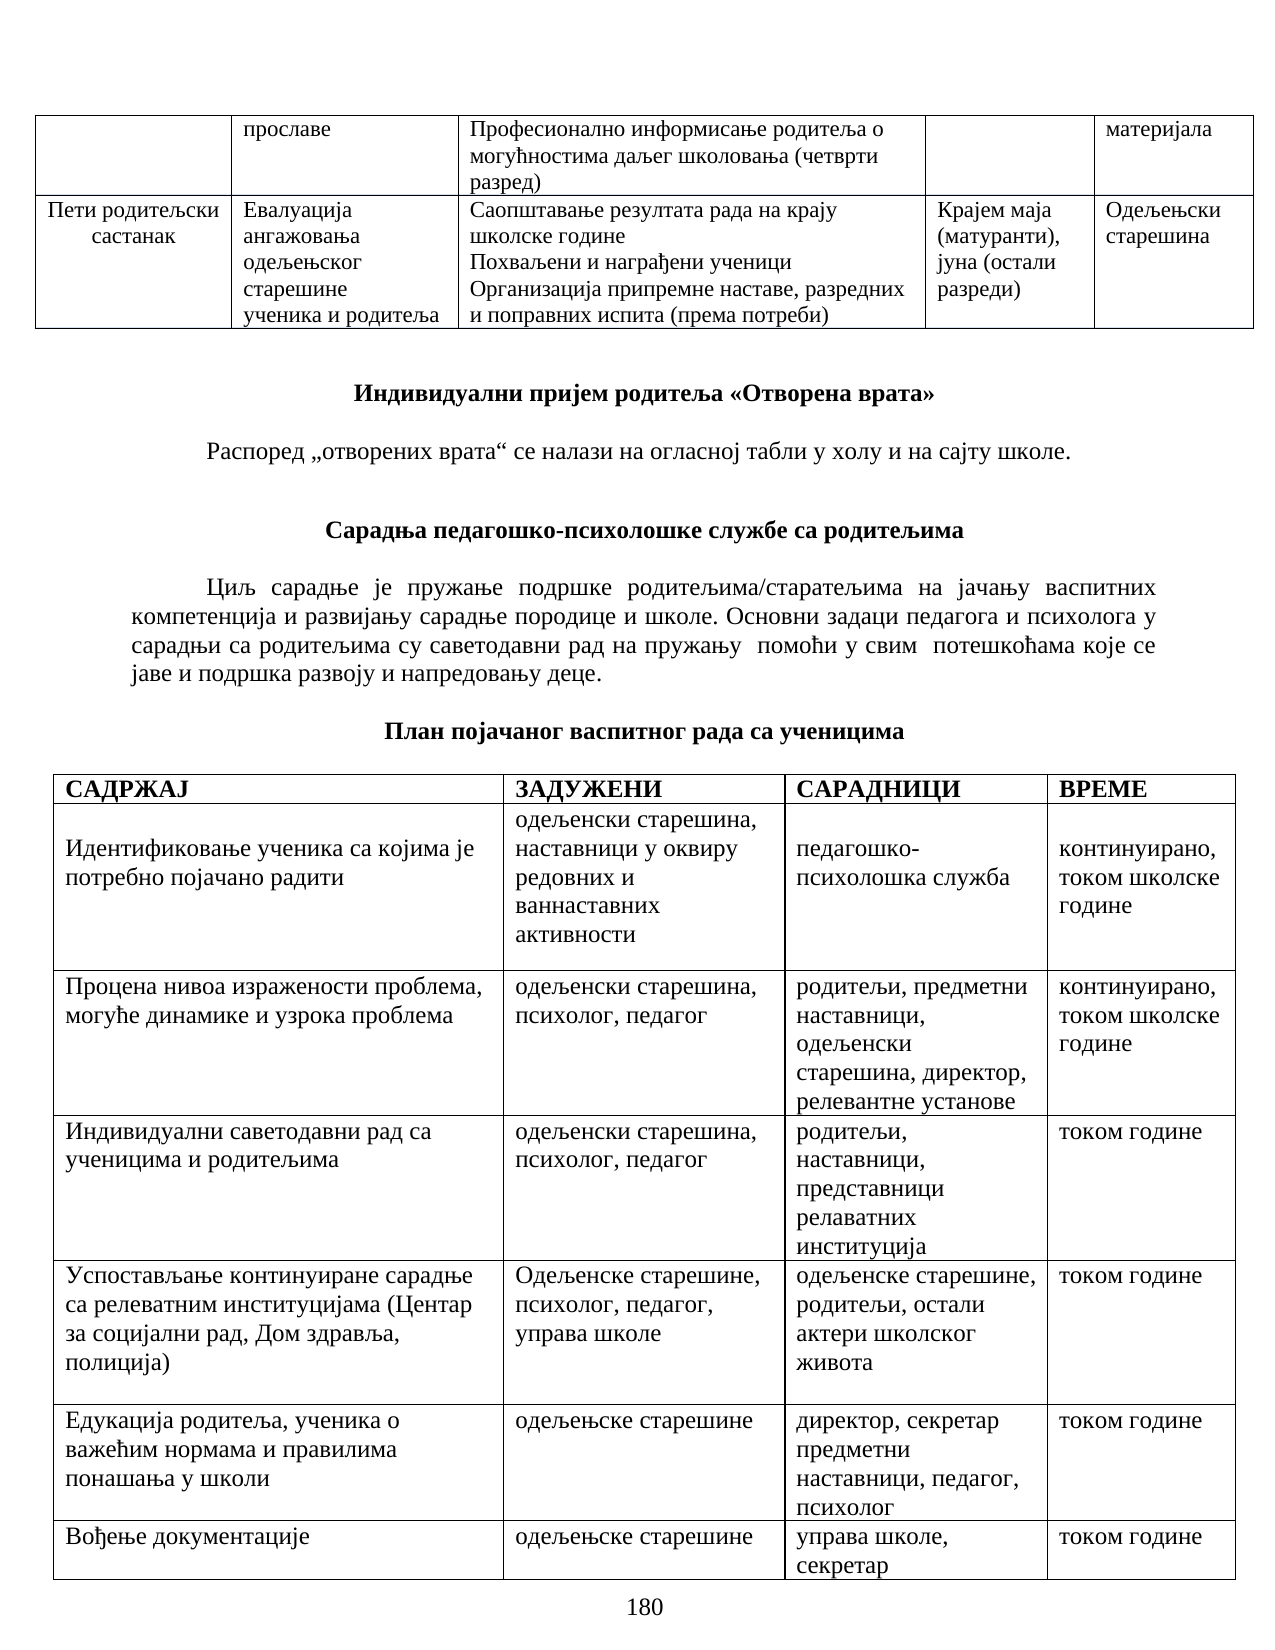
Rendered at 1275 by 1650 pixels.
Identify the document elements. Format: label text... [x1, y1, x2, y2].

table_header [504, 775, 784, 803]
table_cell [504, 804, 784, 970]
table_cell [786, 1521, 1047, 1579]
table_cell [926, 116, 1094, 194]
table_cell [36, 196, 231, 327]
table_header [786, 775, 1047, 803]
text План појачаног васпитног рада са ученицима [131, 716, 1158, 745]
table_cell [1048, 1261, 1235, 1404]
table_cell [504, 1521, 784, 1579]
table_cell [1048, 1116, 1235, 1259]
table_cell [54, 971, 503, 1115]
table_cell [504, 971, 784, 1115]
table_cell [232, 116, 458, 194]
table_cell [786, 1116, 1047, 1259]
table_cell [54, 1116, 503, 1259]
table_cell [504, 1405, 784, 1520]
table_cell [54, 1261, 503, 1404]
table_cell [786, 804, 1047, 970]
text Распоред „отворених врата“ се налази на огласној табли у холу и на сајту школе. [131, 436, 1158, 465]
text Циљ сарадње је пружање подршке родитељима/старатељима на јачању васпитних компетенција и развијању сарадње породице и школе. Основни задаци педагога и психолога у сарадњи са родитељима су саветодавни рад на пружању помоћи у свим потешкоћама које се јаве и подршка развоју и напредовању деце. [131, 572, 1158, 687]
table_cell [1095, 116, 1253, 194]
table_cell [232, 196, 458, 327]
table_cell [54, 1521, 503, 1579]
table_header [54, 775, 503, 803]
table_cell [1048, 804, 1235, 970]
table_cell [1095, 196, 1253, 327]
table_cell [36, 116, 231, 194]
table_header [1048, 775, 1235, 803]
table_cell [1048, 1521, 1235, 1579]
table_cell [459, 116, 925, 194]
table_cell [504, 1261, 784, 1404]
subtitle Индивидуални пријем родитеља «Отворена врата» [131, 378, 1158, 407]
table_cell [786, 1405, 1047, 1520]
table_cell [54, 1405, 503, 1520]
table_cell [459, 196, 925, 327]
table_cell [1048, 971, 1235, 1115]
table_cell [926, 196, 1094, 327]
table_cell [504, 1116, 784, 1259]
subtitle Сарадња педагошко-психолошке службе са родитељима [131, 515, 1158, 543]
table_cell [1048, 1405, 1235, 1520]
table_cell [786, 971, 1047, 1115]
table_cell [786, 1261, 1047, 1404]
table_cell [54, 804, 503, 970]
